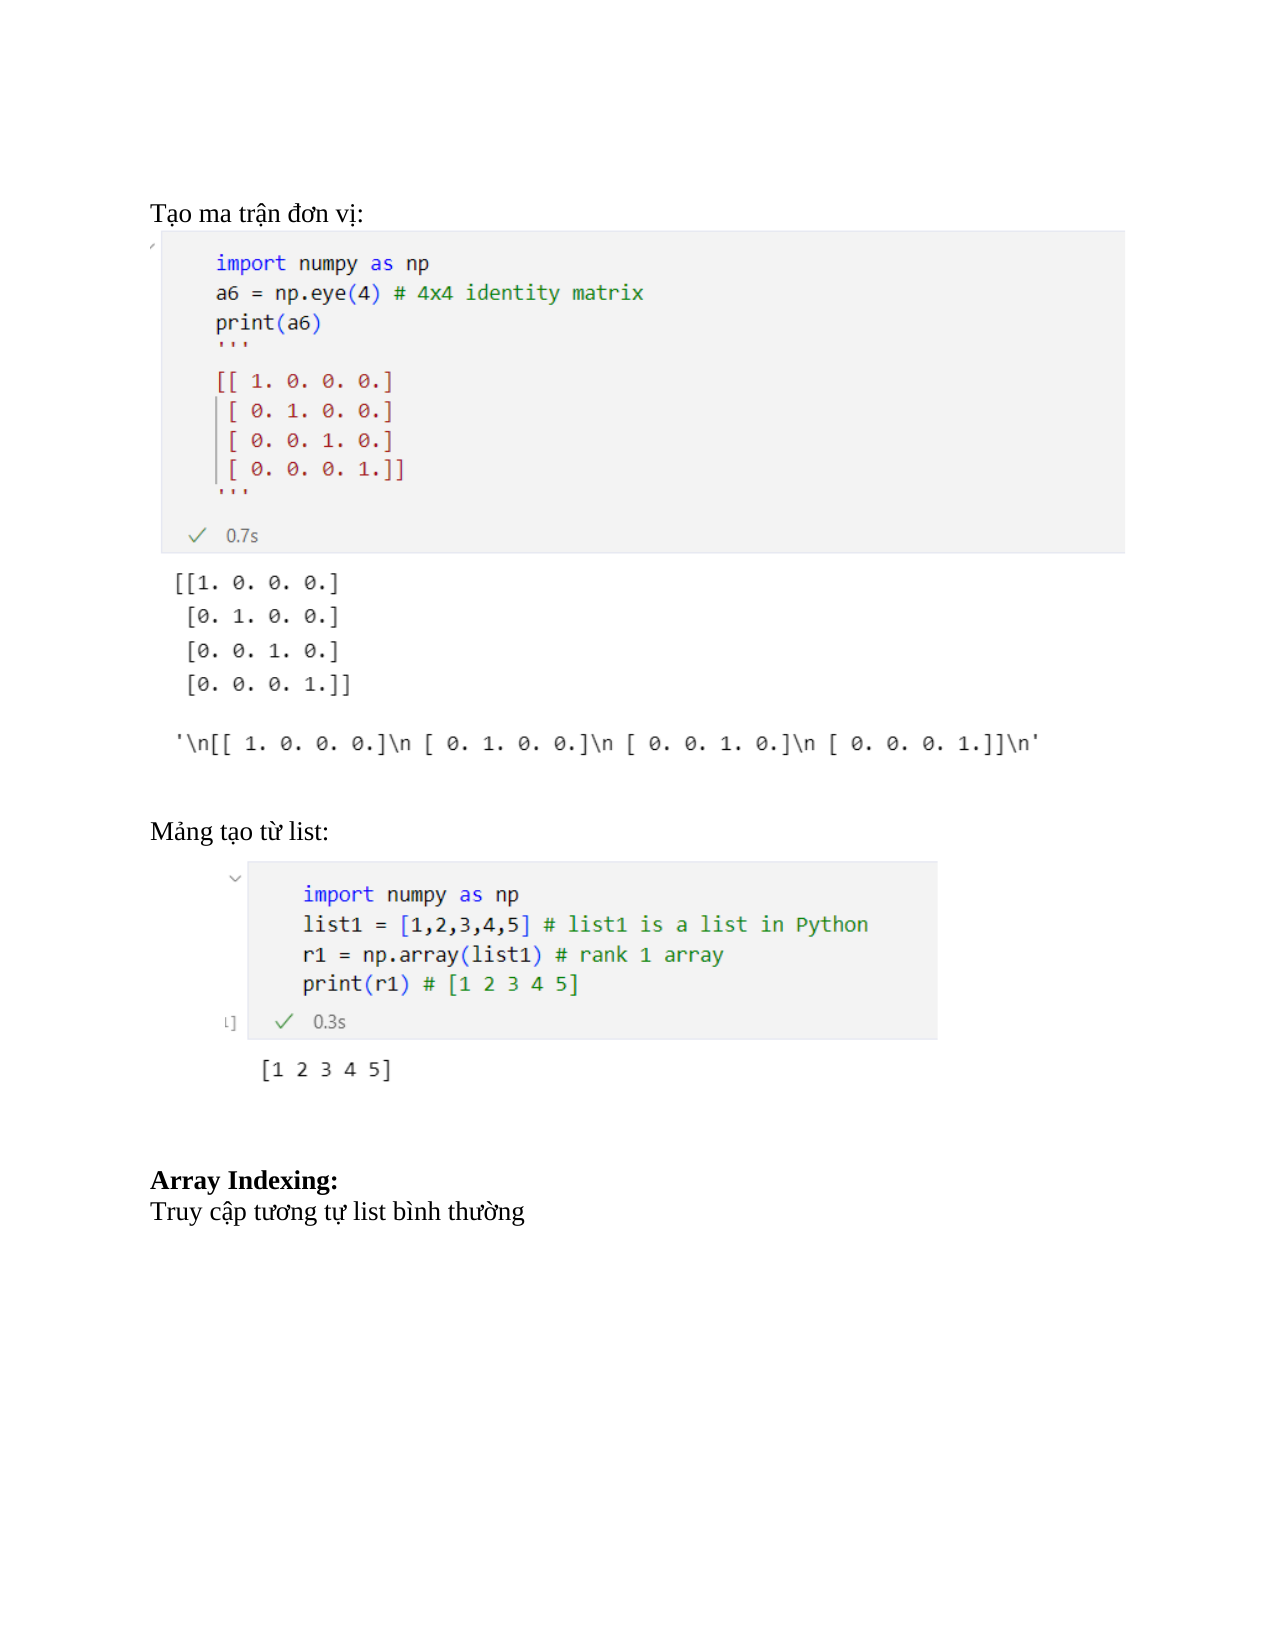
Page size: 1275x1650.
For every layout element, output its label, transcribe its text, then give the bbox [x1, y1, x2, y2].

picture [150, 228, 1125, 796]
text Mảng tạo từ list: [150, 814, 1125, 846]
text Tạo ma trận đơn vị: [150, 197, 1125, 228]
text Truy cập tương tự list bình thường [150, 1195, 1125, 1226]
text Array Indexing: [150, 1164, 1125, 1195]
picture [225, 845, 938, 1099]
